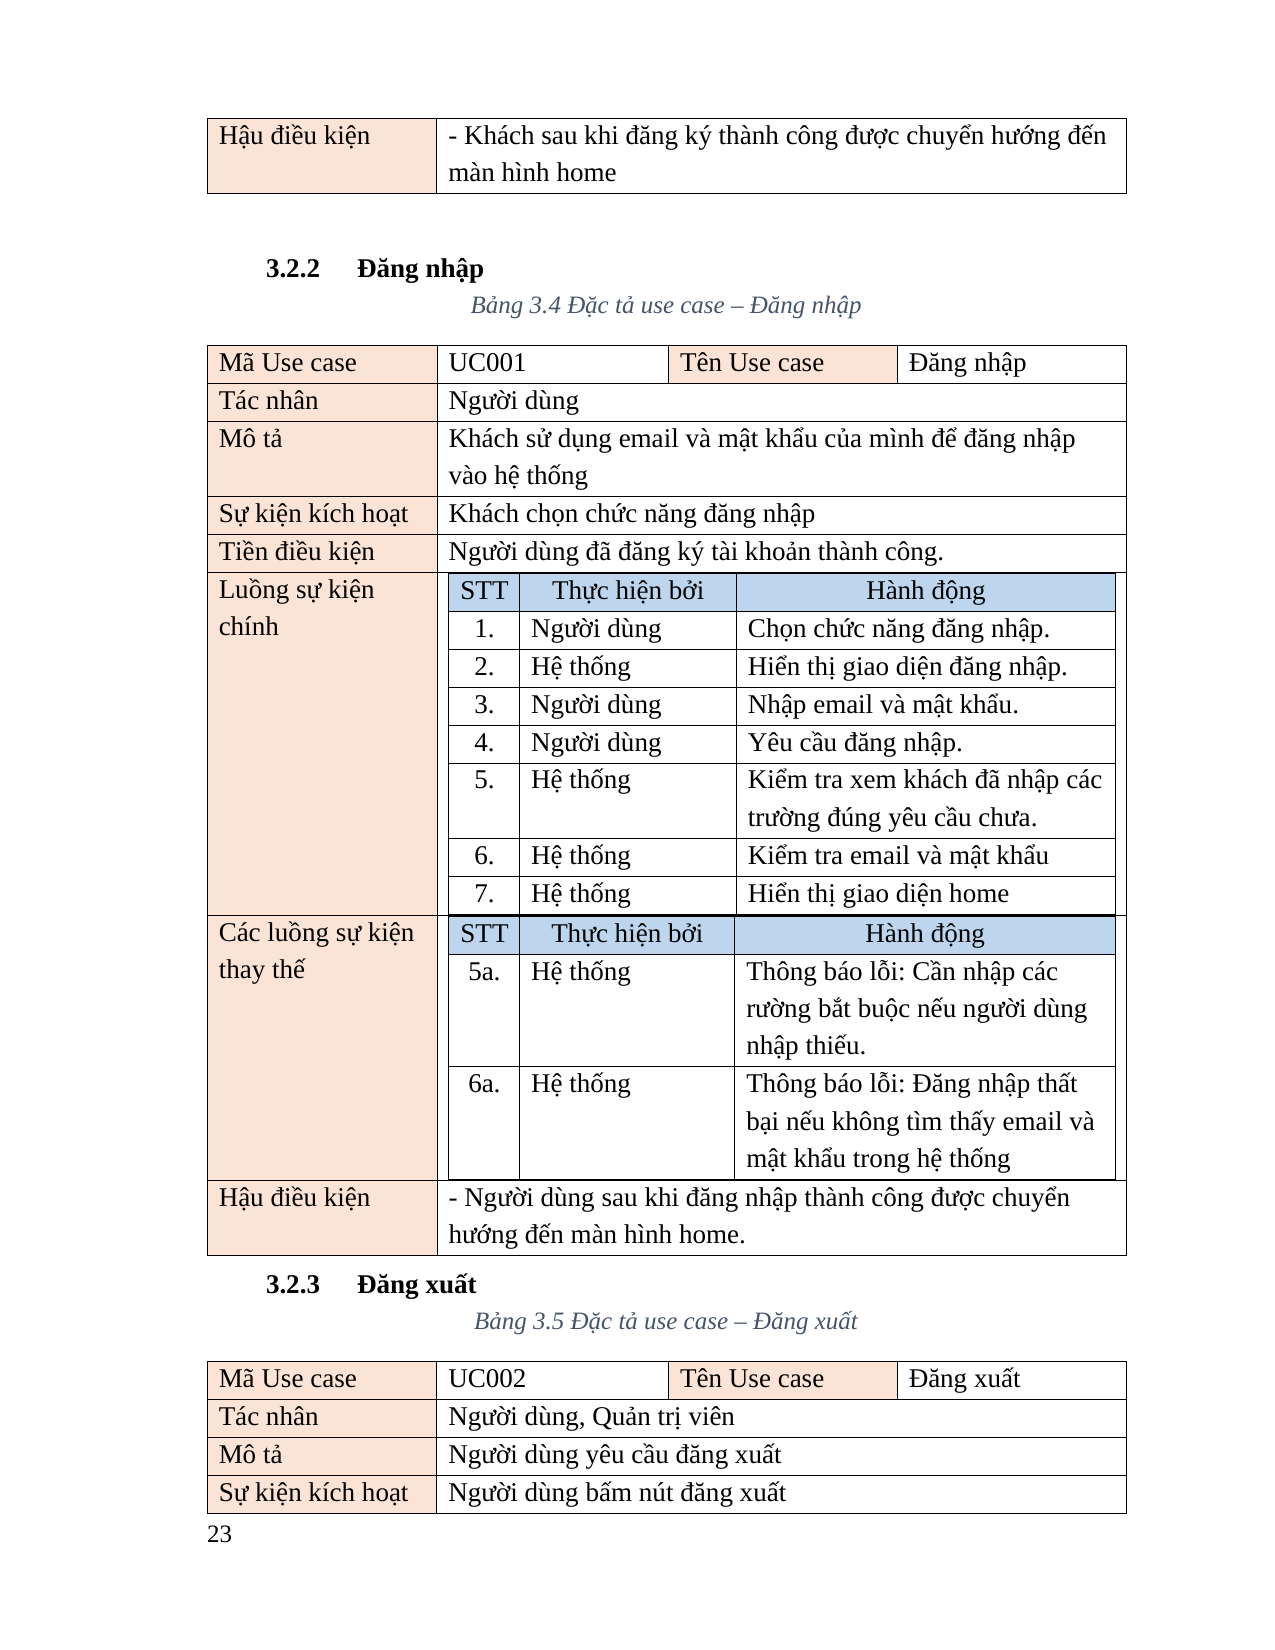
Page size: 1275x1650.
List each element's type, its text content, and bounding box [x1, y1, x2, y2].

table_cell [737, 726, 1115, 763]
table_cell [520, 955, 734, 1066]
table_cell [520, 726, 736, 763]
table_cell [449, 1067, 519, 1179]
table_cell Khách chọn chức năng đăng nhập [438, 497, 1126, 534]
table_cell Người dùng bấm nút đăng xuất [437, 1476, 1126, 1513]
table_cell [520, 877, 736, 914]
text Bảng 3.2 Đặc tả use case – Đăng nhập [207, 290, 1127, 318]
table_cell [737, 764, 1115, 838]
table_header Mã Use case [208, 346, 437, 383]
table_cell [737, 612, 1115, 649]
subtitle Đăng nhập [266, 252, 1127, 284]
table_cell [438, 573, 448, 915]
table_cell [449, 612, 519, 649]
table_cell [520, 839, 736, 876]
table_cell Người dùng, Quản trị viên [437, 1400, 1126, 1437]
table_cell - Người dùng sau khi đăng nhập thành công được chuyển hướng đến màn hình home. [438, 1181, 1126, 1255]
table_cell [449, 955, 519, 1066]
table_cell [520, 1067, 734, 1179]
table_cell [449, 650, 519, 687]
table_cell [438, 916, 448, 1180]
table_cell [449, 688, 519, 725]
table_cell [520, 650, 736, 687]
table_cell [735, 1067, 1115, 1179]
table_header Tên Use case [669, 1362, 897, 1399]
table_cell Khách sử dụng email và mật khẩu của mình để đăng nhập vào hệ thống [438, 422, 1126, 496]
table_header Đăng xuất [898, 1362, 1126, 1399]
table_cell [1116, 916, 1126, 1180]
table_cell - Khách sau khi đăng ký thành công được chuyển hướng đến màn hình home [437, 119, 1126, 193]
table_header Tên Use case [669, 346, 897, 383]
table_cell [449, 877, 519, 914]
table_header Mã Use case [208, 1362, 436, 1399]
table_cell [449, 764, 519, 838]
table_cell [520, 764, 736, 838]
table_cell Tác nhân [208, 1400, 436, 1437]
table_cell Luồng sự kiện chính [208, 573, 437, 915]
table_cell [735, 955, 1115, 1066]
text Bảng 3.3 Đặc tả use case – Đăng xuất [207, 1306, 1127, 1335]
table_cell Mô tả [208, 422, 437, 496]
table_cell Sự kiện kích hoạt [208, 497, 437, 534]
table_cell Người dùng yêu cầu đăng xuất [437, 1438, 1126, 1475]
table_cell Hậu điều kiện [208, 119, 436, 193]
table_cell [520, 612, 736, 649]
table_cell [449, 726, 519, 763]
table_cell Hậu điều kiện [208, 1181, 437, 1255]
table_cell Mô tả [208, 1438, 436, 1475]
table_header UC002 [437, 1362, 668, 1399]
table_cell Sự kiện kích hoạt [208, 1476, 436, 1513]
table_cell Người dùng đã đăng ký tài khoản thành công. [438, 535, 1126, 572]
table_cell [737, 839, 1115, 876]
table_cell Các luồng sự kiện thay thế [208, 916, 437, 1180]
subtitle Đăng xuất [266, 1269, 1127, 1300]
table_header UC001 [438, 346, 668, 383]
table_cell [737, 688, 1115, 725]
table_cell [1116, 573, 1126, 915]
table_header Đăng nhập [898, 346, 1126, 383]
table_cell Người dùng [438, 384, 1126, 421]
table_cell [737, 877, 1115, 914]
table_cell [520, 688, 736, 725]
table_cell Tác nhân [208, 384, 437, 421]
table_cell [449, 839, 519, 876]
table_cell [737, 650, 1115, 687]
table_cell Tiền điều kiện [208, 535, 437, 572]
